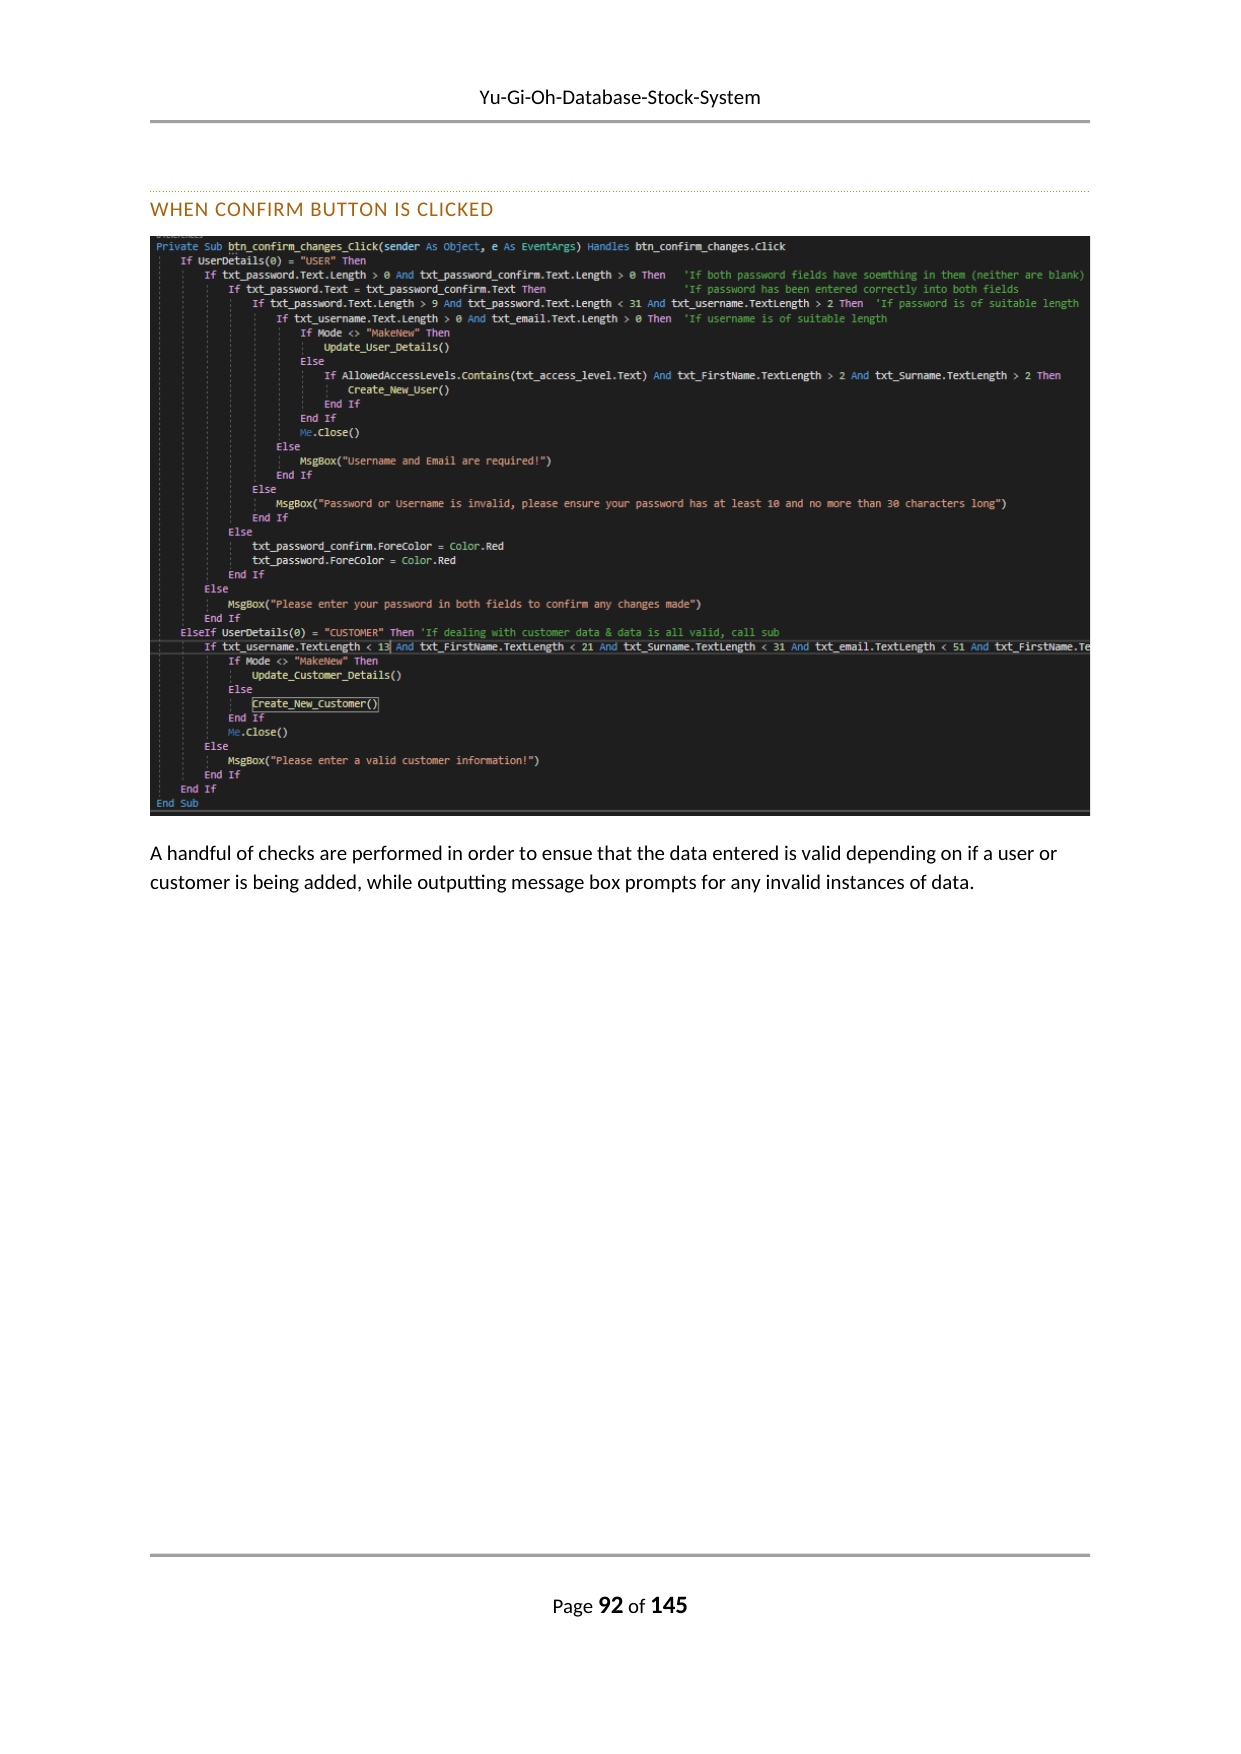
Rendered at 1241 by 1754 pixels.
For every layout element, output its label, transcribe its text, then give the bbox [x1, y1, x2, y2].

picture [150, 236, 1091, 816]
text A handful of checks are performed in order to ensue that the data entered is valid depending on if a user or customer is being added, while outputting message box prompts for any invalid instances of data. [150, 840, 1090, 895]
subtitle When Confirm button is clicked [150, 191, 1090, 222]
